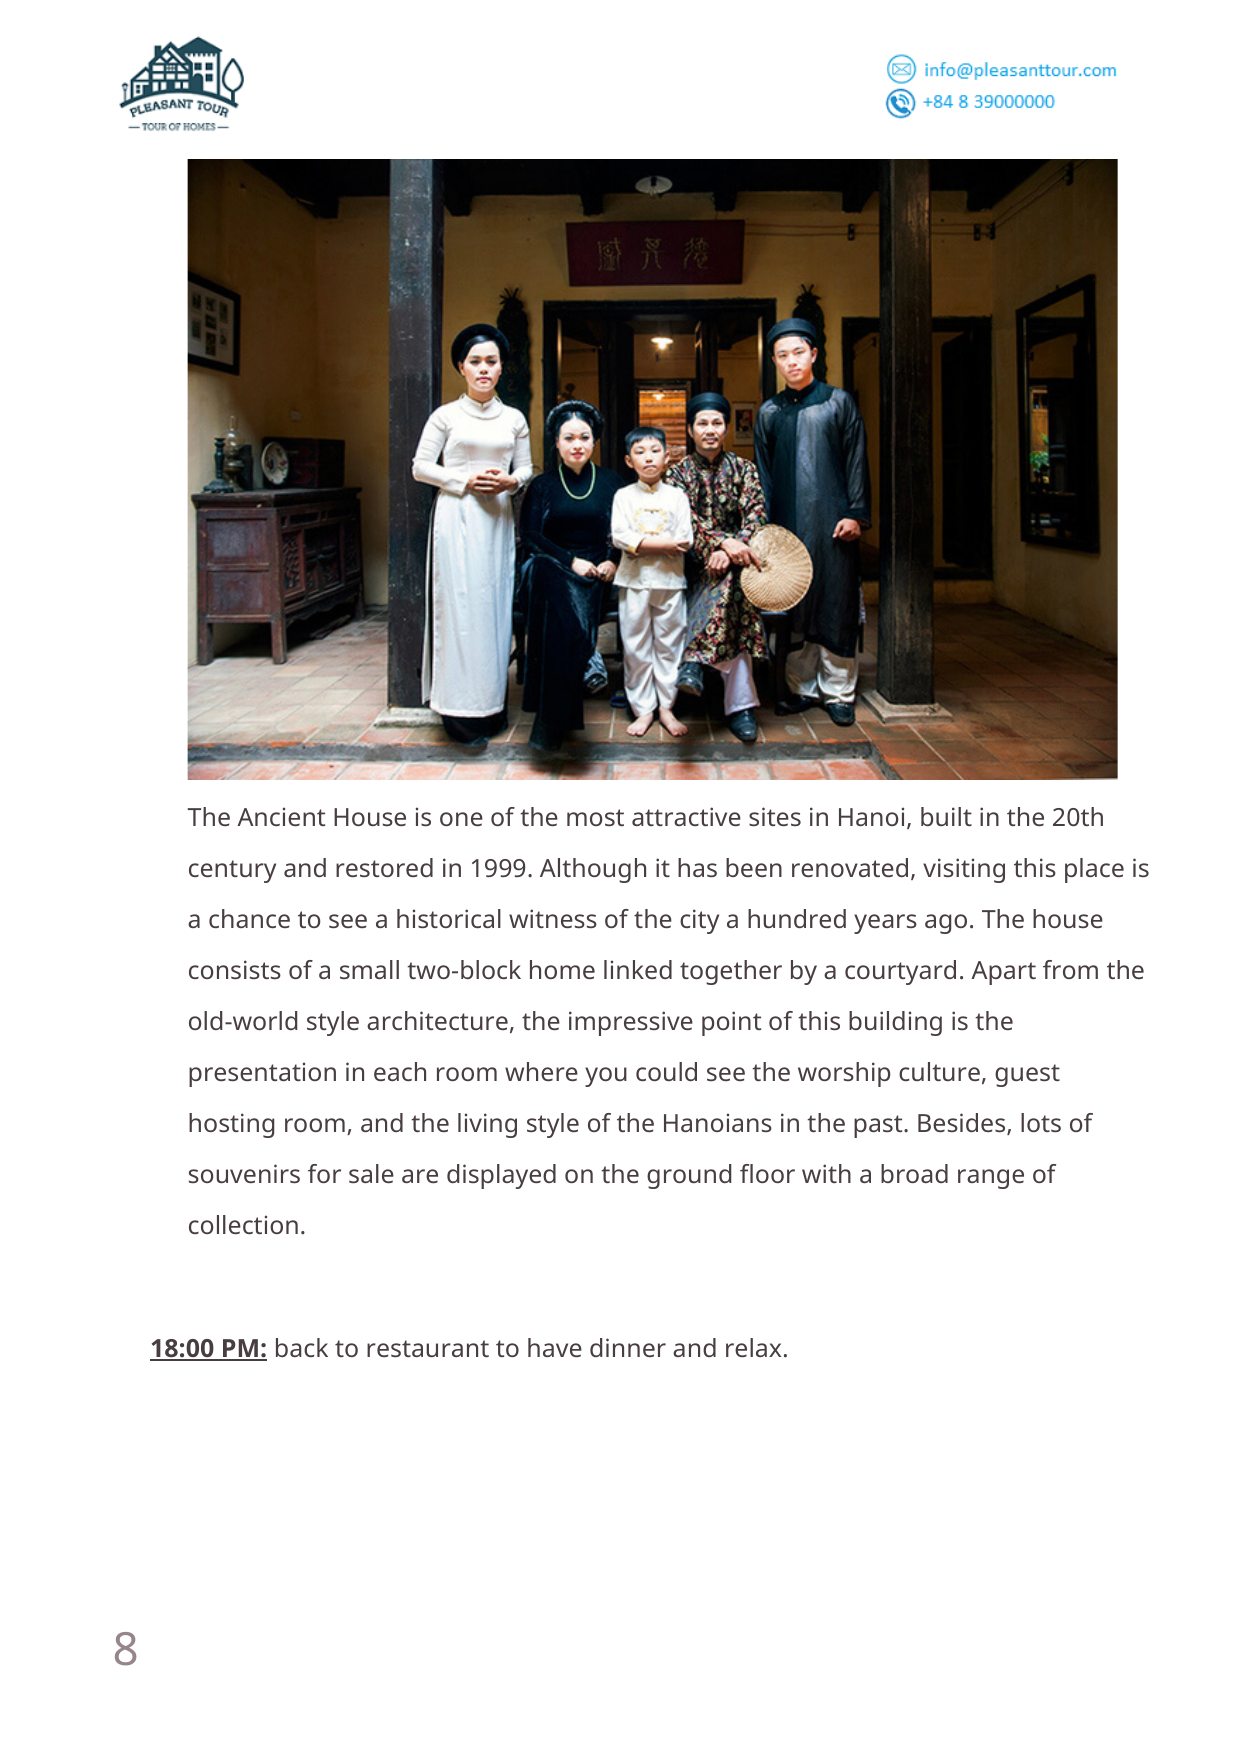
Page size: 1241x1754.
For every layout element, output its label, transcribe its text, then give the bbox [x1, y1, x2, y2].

picture [112, 28, 1122, 141]
list The Ancient House is one of the most attractive sites in Hanoi, built in the 20th century and restored in 1999. Although it has been renovated, visiting this place is a chance to see a historical witness of the city a hundred years ago. The house consists of a small two-block home linked together by a courtyard. Apart from the old-world style architecture, the impressive point of this building is the presentation in each room where you could see the worship culture, guest hosting room, and the living style of the Hanoians in the past. Besides, lots of souvenirs for sale are displayed on the ground floor with a broad range of collection. [187, 799, 1153, 1242]
text 18:00 PM: back to restaurant to have dinner and relax. [150, 1331, 1153, 1365]
picture [187, 159, 1118, 780]
